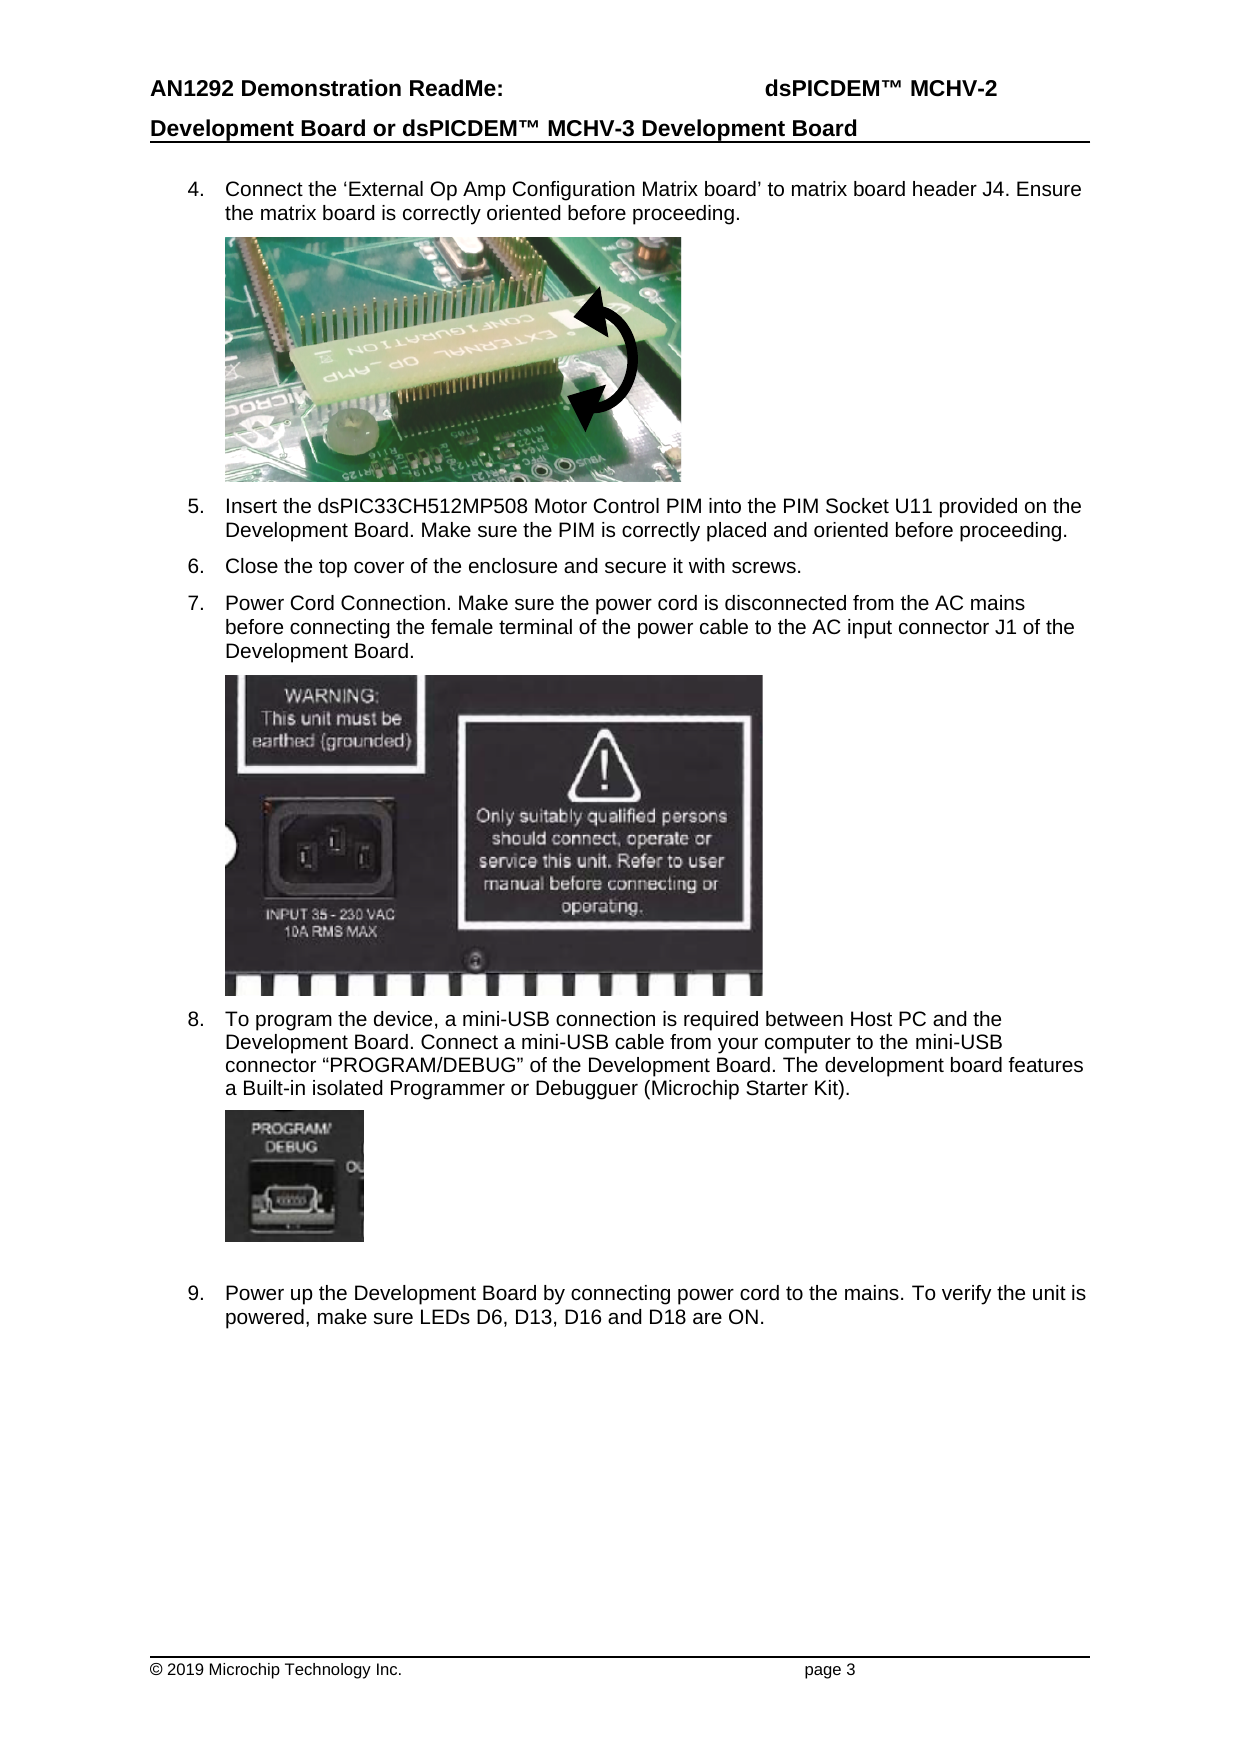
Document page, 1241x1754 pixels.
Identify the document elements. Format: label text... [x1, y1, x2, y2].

list Power Cord Connection. Make sure the power cord is disconnected from the AC mains before connecting the female terminal of the power cable to the AC input connector J1 of the Development Board. [187, 591, 1090, 662]
picture [225, 675, 763, 996]
list To program the device, a mini-USB connection is required between Host PC and the Development Board. Connect a mini-USB cable from your computer to the mini-USB connector “PROGRAM/DEBUG” of the Development Board. The development board features a Built-in isolated Programmer or Debugguer (Microchip Starter Kit). [187, 1008, 1090, 1100]
picture [225, 1110, 364, 1242]
list Power up the Development Board by connecting power cord to the mains. To verify the unit is powered, make sure LEDs D6, D13, D16 and D18 are ON. [187, 1281, 1090, 1329]
text Install MPLAB X IDE and MPLAB XC16 Compiler versions that support the device dsPIC33CH512MP508 assembled on the Plug-in Module(PIM). The version of the MPLAB X IDE, MPLAB XC16 Compiler and DMCI plug-in used for testing the firmware are mentioned in the section Motor Control Application Firmware Required for the Demonstration. To get help on [225, 237, 682, 482]
list Insert the dsPIC33CH512MP508 Motor Control PIM into the PIM Socket U11 provided on the Development Board. Make sure the PIM is correctly placed and oriented before proceeding. [187, 494, 1090, 542]
list Close the top cover of the enclosure and secure it with screws. [187, 554, 1090, 578]
list Connect the ‘External Op Amp Configuration Matrix board’ to matrix board header J4. Ensure the matrix board is correctly oriented before proceeding. [187, 177, 1090, 225]
